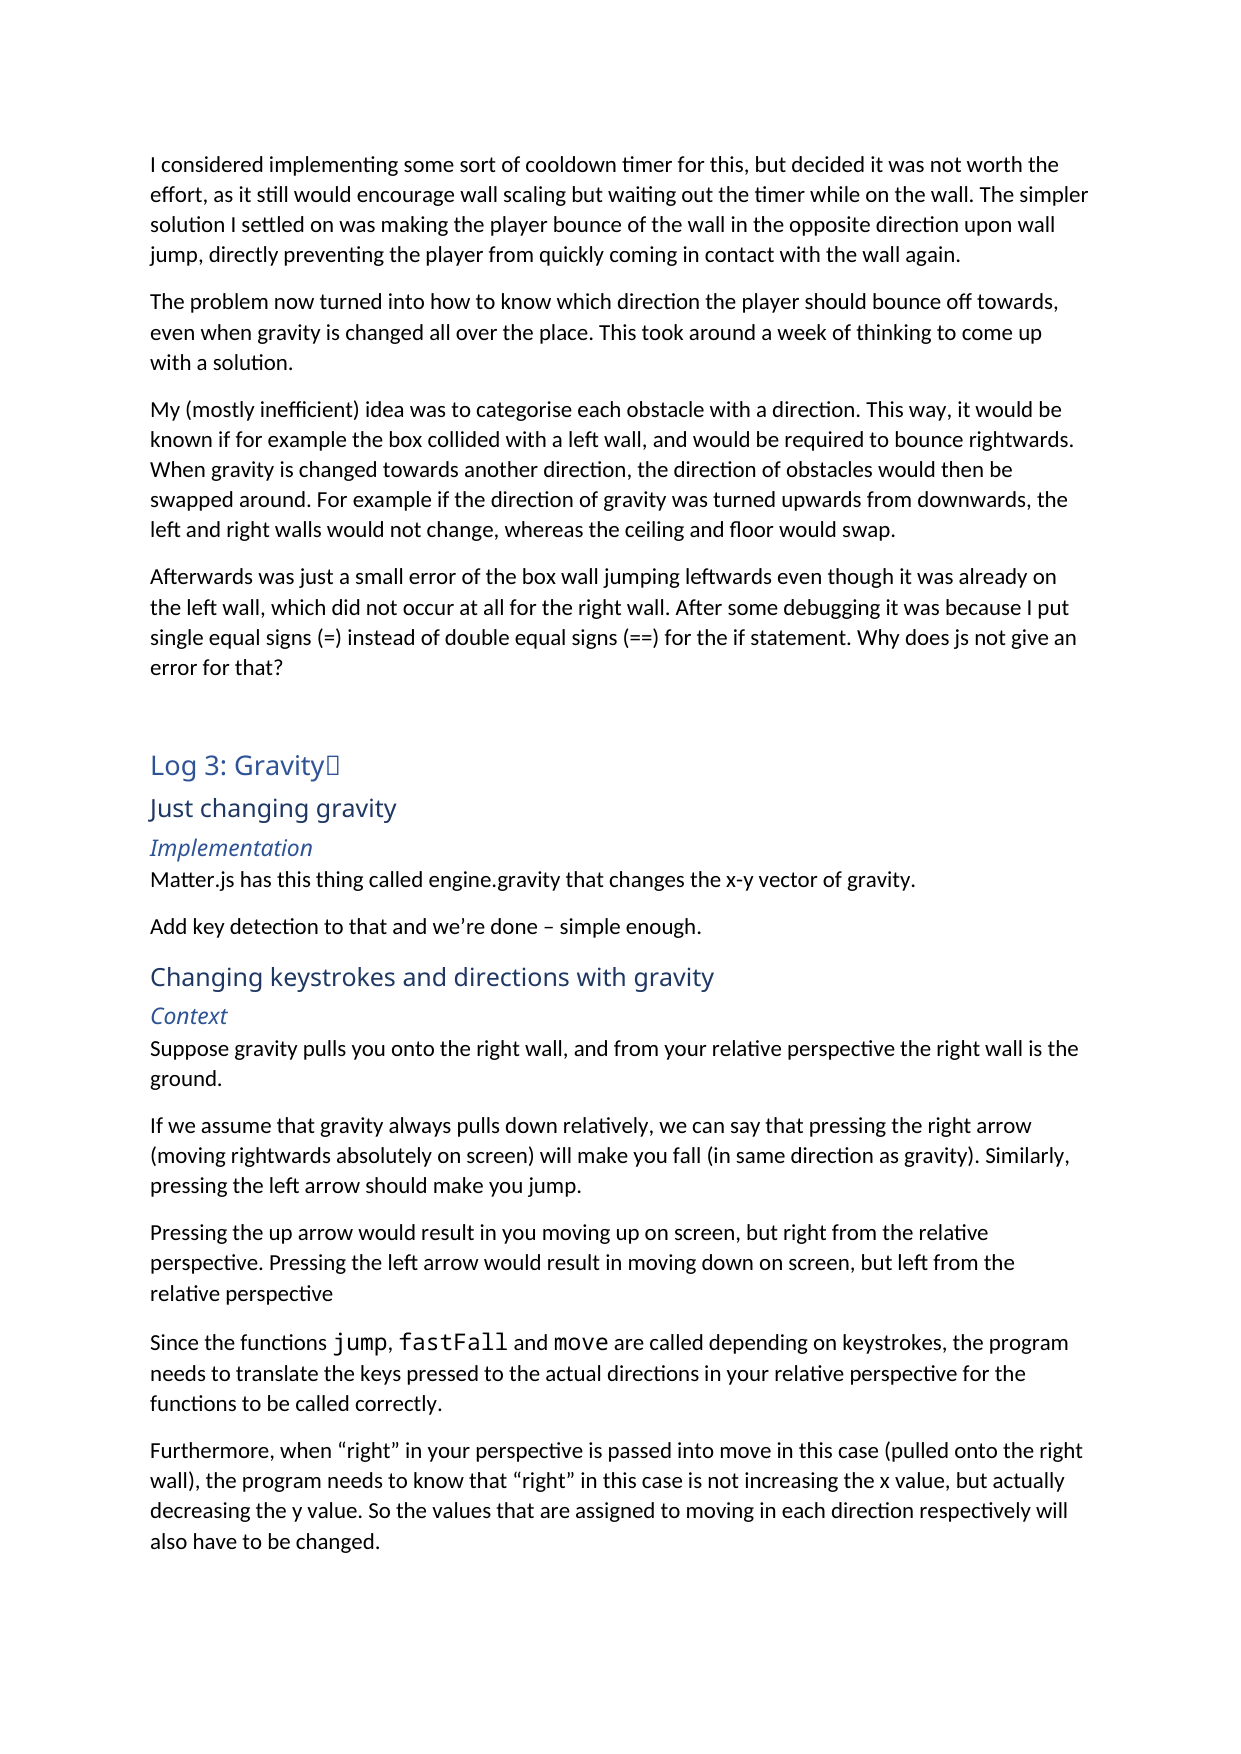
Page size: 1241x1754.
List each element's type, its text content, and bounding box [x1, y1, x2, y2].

text Since the functions jump, fastFall and move are called depending on keystrokes, the program needs to translate the keys pressed to the actual directions in your relative perspective for the functions to be called correctly. [150, 1326, 1090, 1417]
text My (mostly inefficient) idea was to categorise each obstacle with a direction. This way, it would be known if for example the box collided with a left wall, and would be required to bounce rightwards. When gravity is changed towards another direction, the direction of obstacles would then be swapped around. For example if the direction of gravity was turned upwards from downwards, the left and right walls would not change, whereas the ceiling and floor would swap. [150, 395, 1090, 544]
text If we assume that gravity always pulls down relatively, we can say that pressing the right arrow (moving rightwards absolutely on screen) will make you fall (in same direction as gravity). Similarly, pressing the left arrow should make you jump. [150, 1111, 1090, 1199]
text Matter.js has this thing called engine.gravity that changes the x-y vector of gravity. [150, 866, 1090, 893]
text The problem now turned into how to know which direction the player should bounce off towards, even when gravity is changed all over the place. This took around a week of thinking to come up with a solution. [150, 287, 1090, 376]
text Pressing the up arrow would result in you moving up on screen, but right from the relative perspective. Pressing the left arrow would result in moving down on screen, but left from the relative perspective [150, 1218, 1090, 1307]
text Afterwards was just a small error of the box wall jumping leftwards even though it was already on the left wall, which did not occur at all for the right wall. After some debugging it was because I put single equal signs (=) instead of double equal signs (==) for the if statement. Why does js not give an error for that? [150, 562, 1090, 681]
subtitle Implementation [150, 832, 1090, 863]
text Furthermore, when “right” in your perspective is passed into move in this case (pulled onto the right wall), the program needs to know that “right” in this case is not increasing the x value, but actually decreasing the y value. So the values that are assigned to moving in each direction respectively will also have to be changed. [150, 1436, 1090, 1555]
subtitle Changing keystrokes and directions with gravity [150, 959, 1090, 993]
subtitle Context [150, 1000, 1090, 1031]
text Suppose gravity pulls you onto the right wall, and from your relative perspective the right wall is the ground. [150, 1034, 1090, 1092]
subtitle Just changing gravity [150, 791, 1090, 825]
text Add key detection to that and we’re done – simple enough. [150, 912, 1090, 940]
text I considered implementing some sort of cooldown timer for this, but decided it was not worth the effort, as it still would encourage wall scaling but waiting out the timer while on the wall. The simpler solution I settled on was making the player bounce of the wall in the opposite direction upon wall jump, directly preventing the player from quickly coming in contact with the wall again. [150, 150, 1090, 269]
subtitle Log 3: Gravity [150, 747, 1090, 784]
